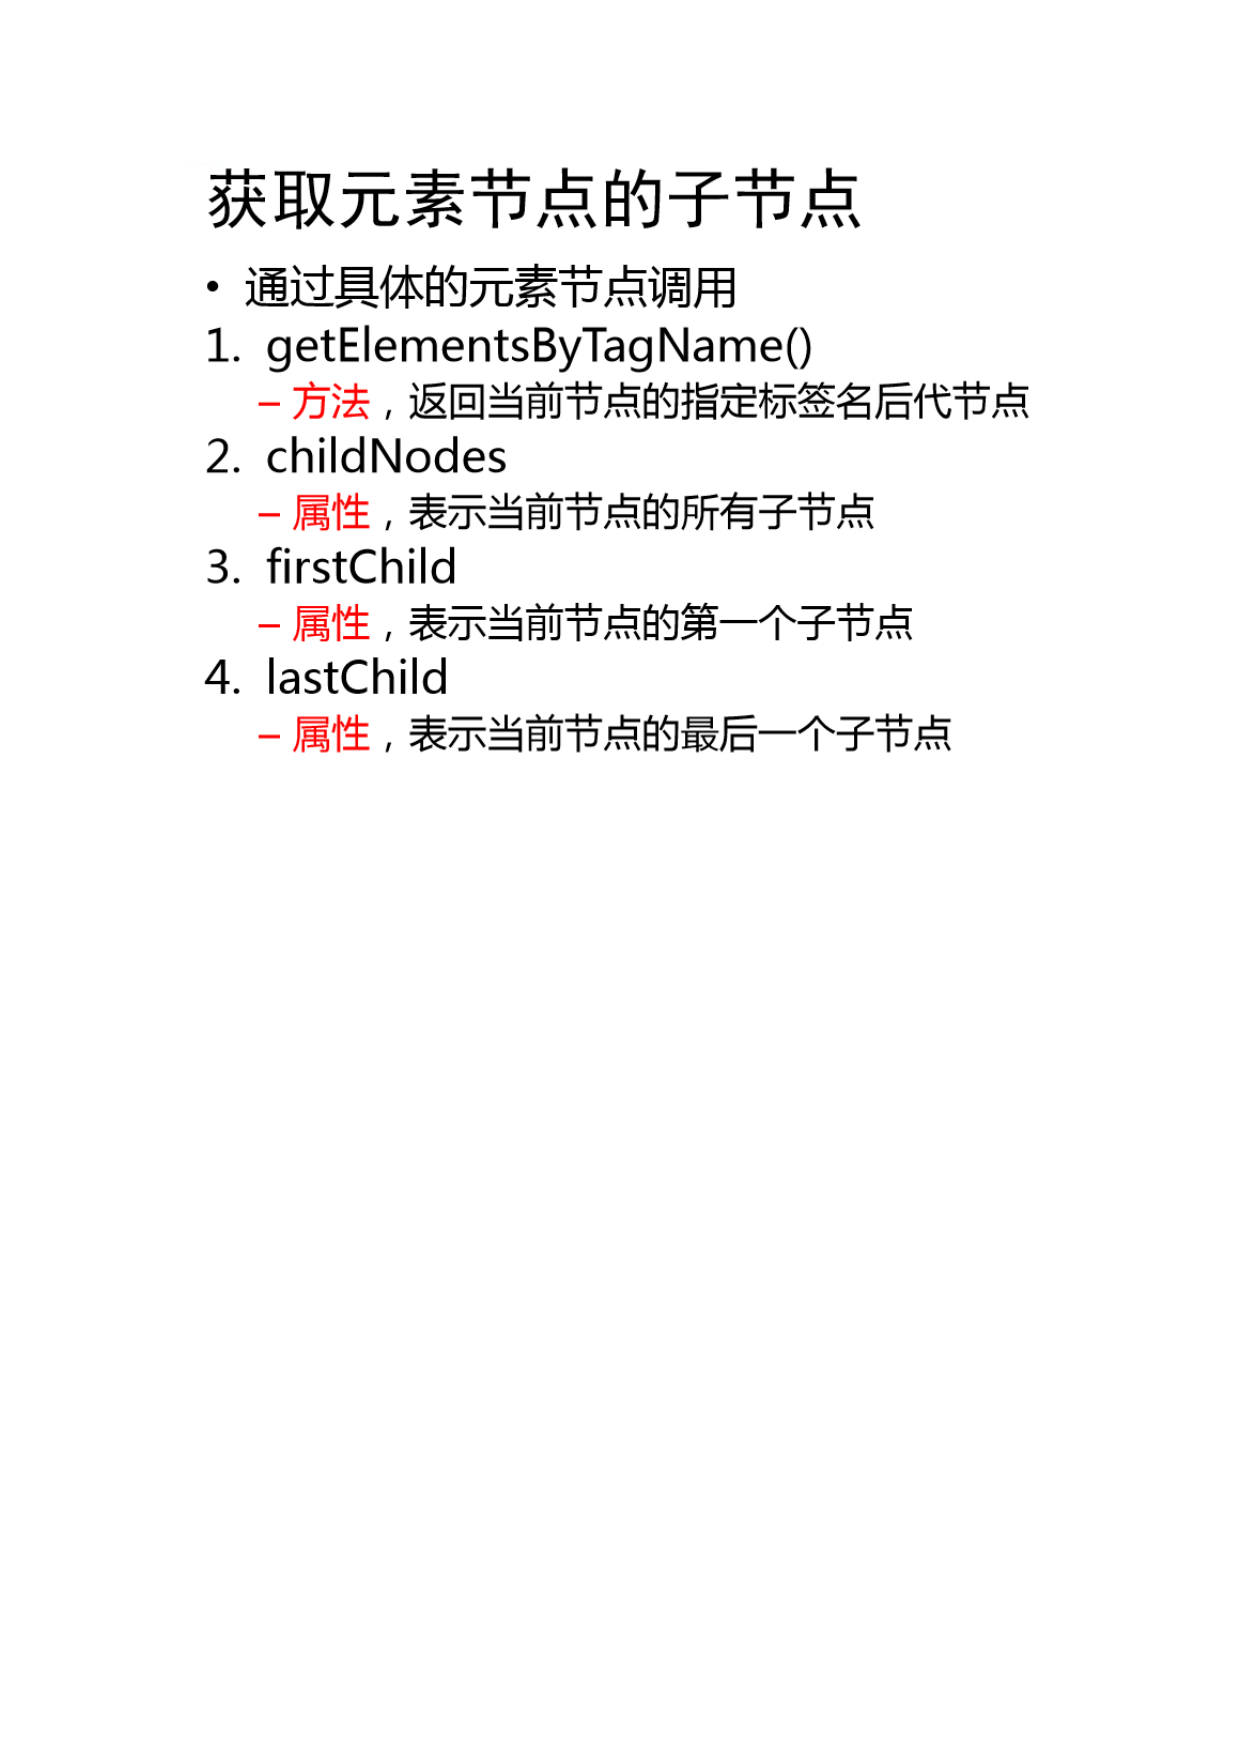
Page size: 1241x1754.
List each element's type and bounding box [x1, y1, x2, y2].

picture [187, 162, 1053, 773]
